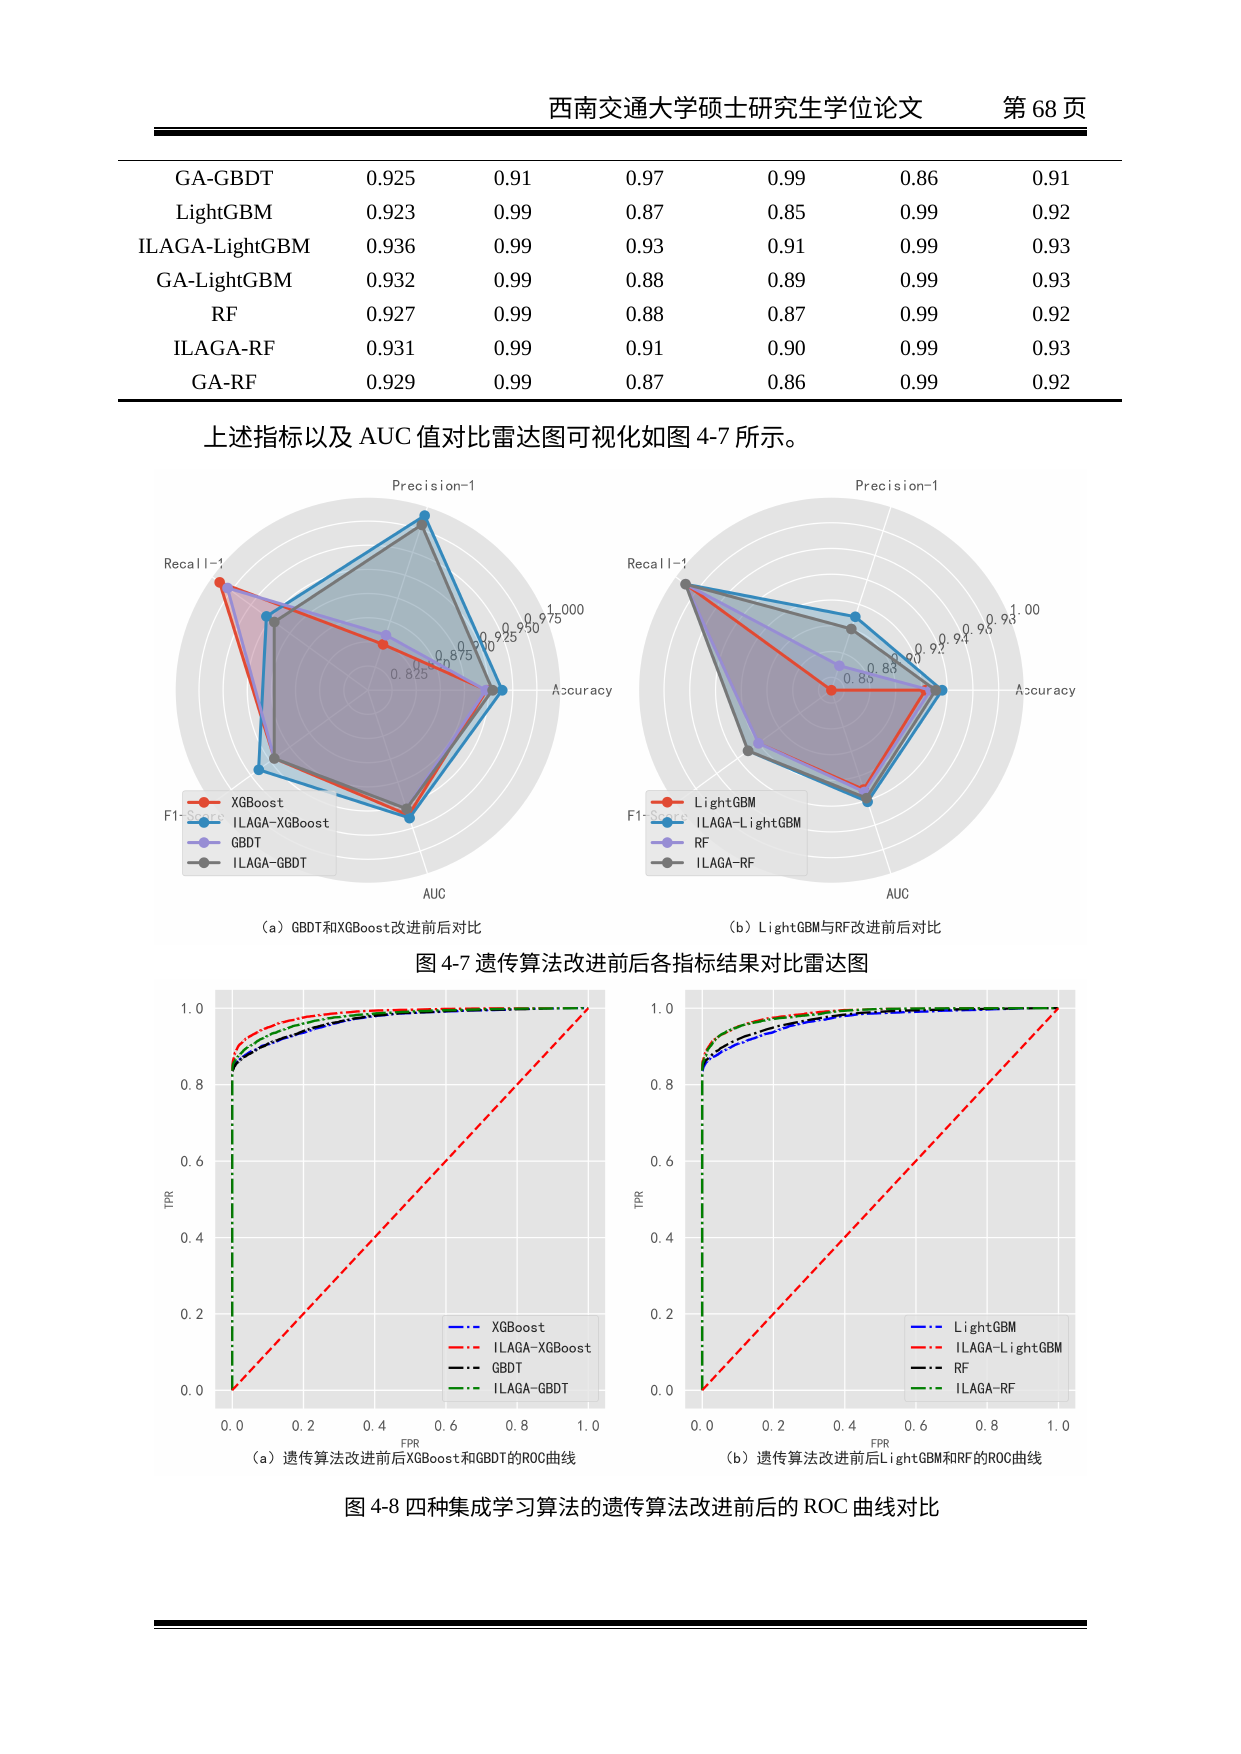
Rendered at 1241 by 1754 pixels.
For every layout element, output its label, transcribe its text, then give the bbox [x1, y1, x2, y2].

text 图4-8 四种集成学习算法的遗传算法改进前后的ROC曲线对比 [153, 1488, 1087, 1522]
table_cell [574, 161, 716, 399]
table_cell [980, 161, 1122, 399]
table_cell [716, 161, 858, 399]
picture [153, 979, 1087, 1476]
text 上述指标以及AUC值对比雷达图可视化如图4-7所示。 [153, 402, 1087, 469]
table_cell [118, 161, 330, 399]
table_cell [858, 161, 980, 399]
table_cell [452, 161, 574, 399]
text 图4-7 遗传算法改进前后各指标结果对比雷达图 [153, 945, 1087, 979]
picture [153, 469, 1087, 945]
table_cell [330, 161, 452, 399]
